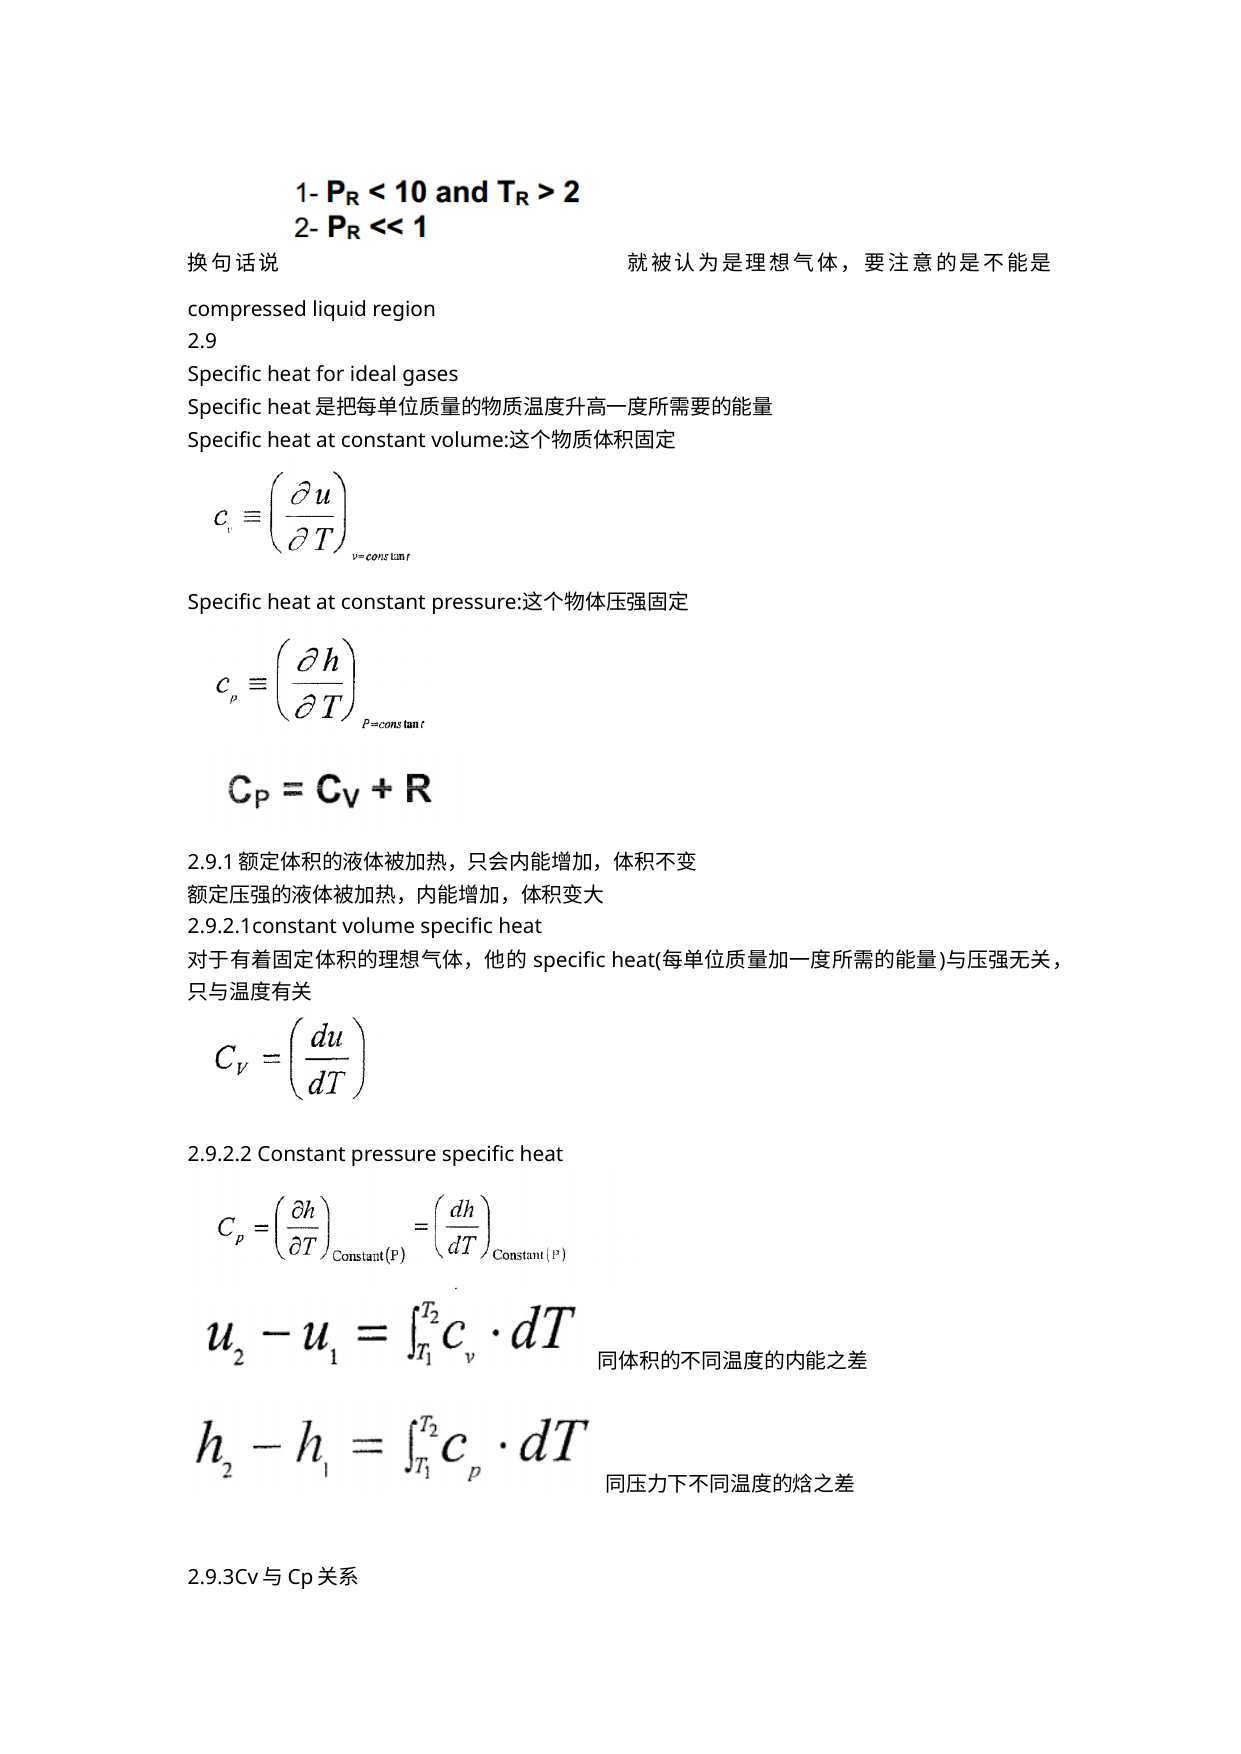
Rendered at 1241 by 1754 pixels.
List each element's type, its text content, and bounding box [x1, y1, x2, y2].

text 额定压强的液体被加热，内能增加，体积变大 [187, 877, 1053, 909]
picture [187, 1397, 605, 1492]
picture [187, 454, 427, 566]
picture [187, 1007, 385, 1108]
picture [187, 1169, 638, 1290]
text 2.9 [187, 324, 1053, 357]
text Specific heat at constant pressure:这个物体压强固定 [187, 584, 1053, 617]
text 2.9.3Cv与Cp关系 [187, 1559, 1053, 1592]
text Specific heat是把每单位质量的物质温度升高一度所需要的能量 [187, 389, 1053, 422]
text 对于有着固定体积的理想气体，他的specific heat(每单位质量加一度所需的能量)与压强无关，只与温度有关 [187, 942, 1053, 1007]
picture [187, 747, 464, 829]
picture [282, 162, 628, 271]
text Specific heat at constant volume:这个物质体积固定 [187, 422, 1053, 454]
text 2.9.2.1constant volume specific heat [187, 909, 1053, 942]
text 2.9.2.2 Constant pressure specific heat [187, 1137, 1053, 1169]
text 2.9.1额定体积的液体被加热，只会内能增加，体积不变 [187, 844, 1053, 877]
text Specific heat for ideal gases [187, 357, 1053, 389]
picture [187, 617, 447, 741]
picture [187, 1299, 598, 1369]
